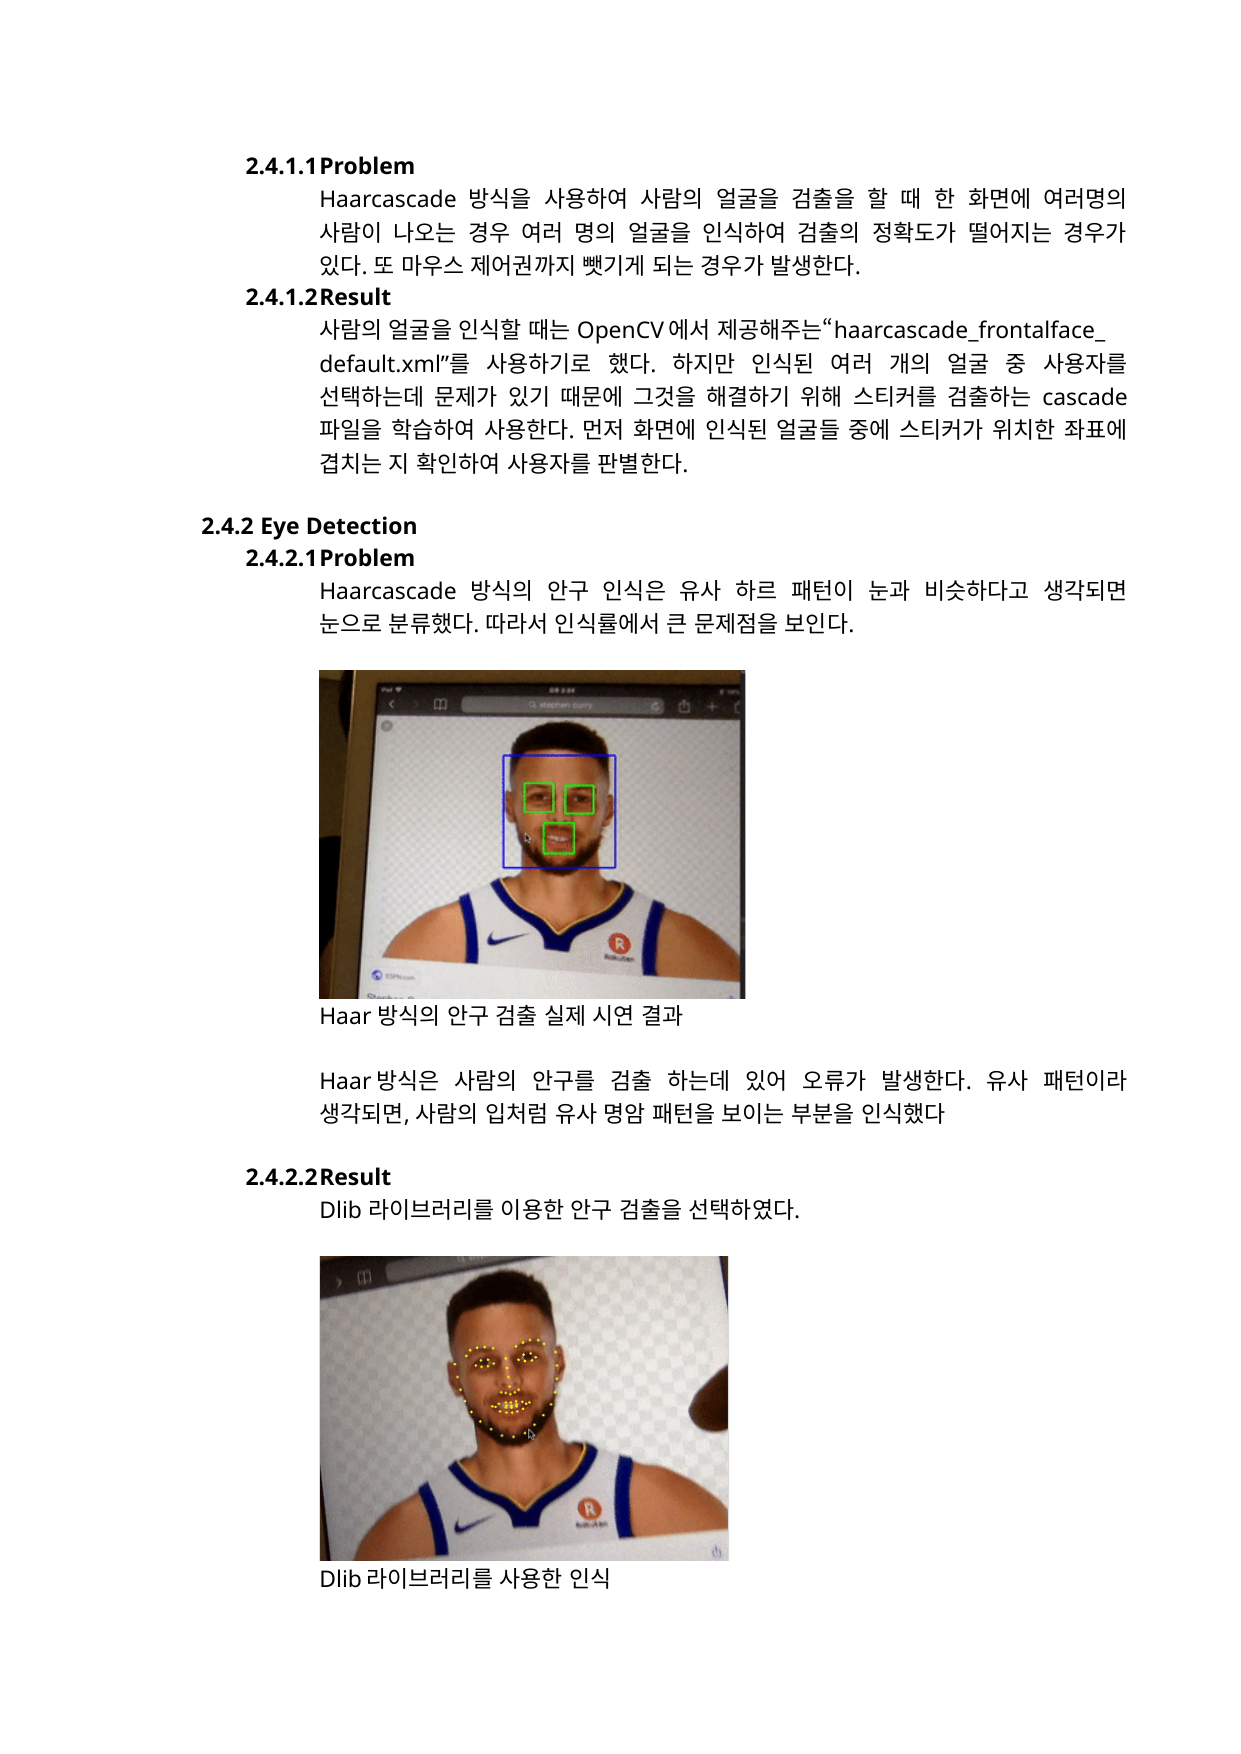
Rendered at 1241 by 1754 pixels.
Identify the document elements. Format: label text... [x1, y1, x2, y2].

list Problem [245, 150, 1128, 181]
list Result [245, 1161, 1128, 1192]
picture [319, 670, 746, 999]
list 사람의 얼굴을 인식할 때는 OpenCV에서 제공해주는“haarcascade_frontalface_ [319, 312, 1128, 346]
text Dlib라이브러리를 사용한 인식 [236, 1561, 1128, 1594]
list default.xml”를 사용하기로 했다. 하지만 인식된 여러 개의 얼굴 중 사용자를 선택하는데 문제가 있기 때문에 그것을 해결하기 위해 스티커를 검출하는 cascade 파일을 학습하여 사용한다. 먼저 화면에 인식된 얼굴들 중에 스티커가 위치한 좌표에 겹치는 지 확인하여 사용자를 판별한다. [319, 346, 1128, 479]
list Haar 방식의 안구 검출 실제 시연 결과 [319, 998, 1128, 1032]
list Dlib 라이브러리를 이용한 안구 검출을 선택하였다. [319, 1192, 1128, 1225]
list Problem [245, 542, 1128, 573]
list Result [245, 281, 1128, 312]
list Haar방식은 사람의 안구를 검출 하는데 있어 오류가 발생한다. 유사 패턴이라 생각되면, 사람의 입처럼 유사 명암 패턴을 보이는 부분을 인식했다 [319, 1063, 1128, 1129]
list Haarcascade 방식의 안구 인식은 유사 하르 패턴이 눈과 비슷하다고 생각되면 눈으로 분류했다. 따라서 인식률에서 큰 문제점을 보인다. [319, 573, 1128, 639]
list Eye Detection [201, 510, 1128, 542]
picture [319, 1256, 730, 1561]
list Haarcascade 방식을 사용하여 사람의 얼굴을 검출을 할 때 한 화면에 여러명의 사람이 나오는 경우 여러 명의 얼굴을 인식하여 검출의 정확도가 떨어지는 경우가 있다. 또 마우스 제어권까지 뺏기게 되는 경우가 발생한다. [319, 181, 1128, 281]
